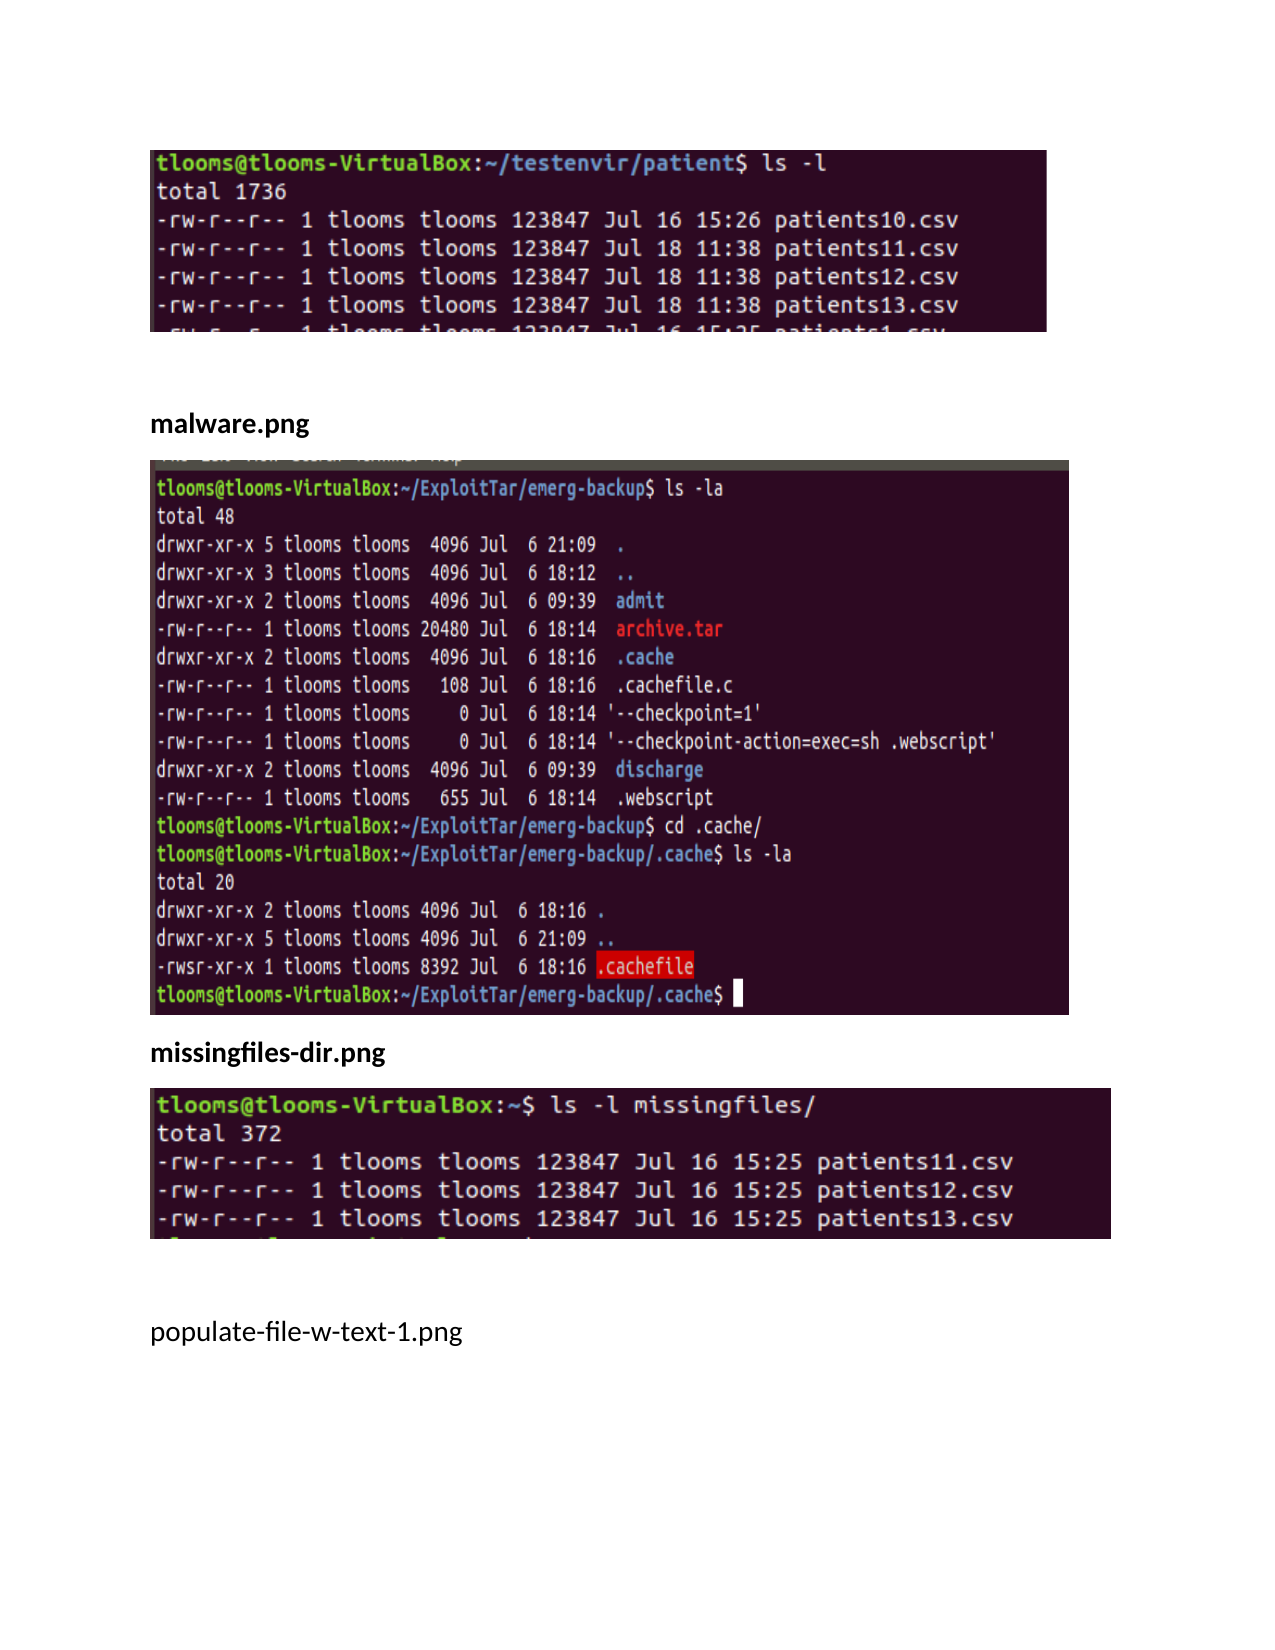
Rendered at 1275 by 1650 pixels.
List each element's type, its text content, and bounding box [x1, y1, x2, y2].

text missingfiles-dir.png [150, 1034, 1125, 1069]
picture [150, 150, 1047, 332]
picture [150, 1088, 1111, 1239]
text populate-file-w-text-1.png [150, 1313, 1125, 1348]
picture [150, 460, 1069, 1015]
text malware.png [150, 405, 1125, 441]
